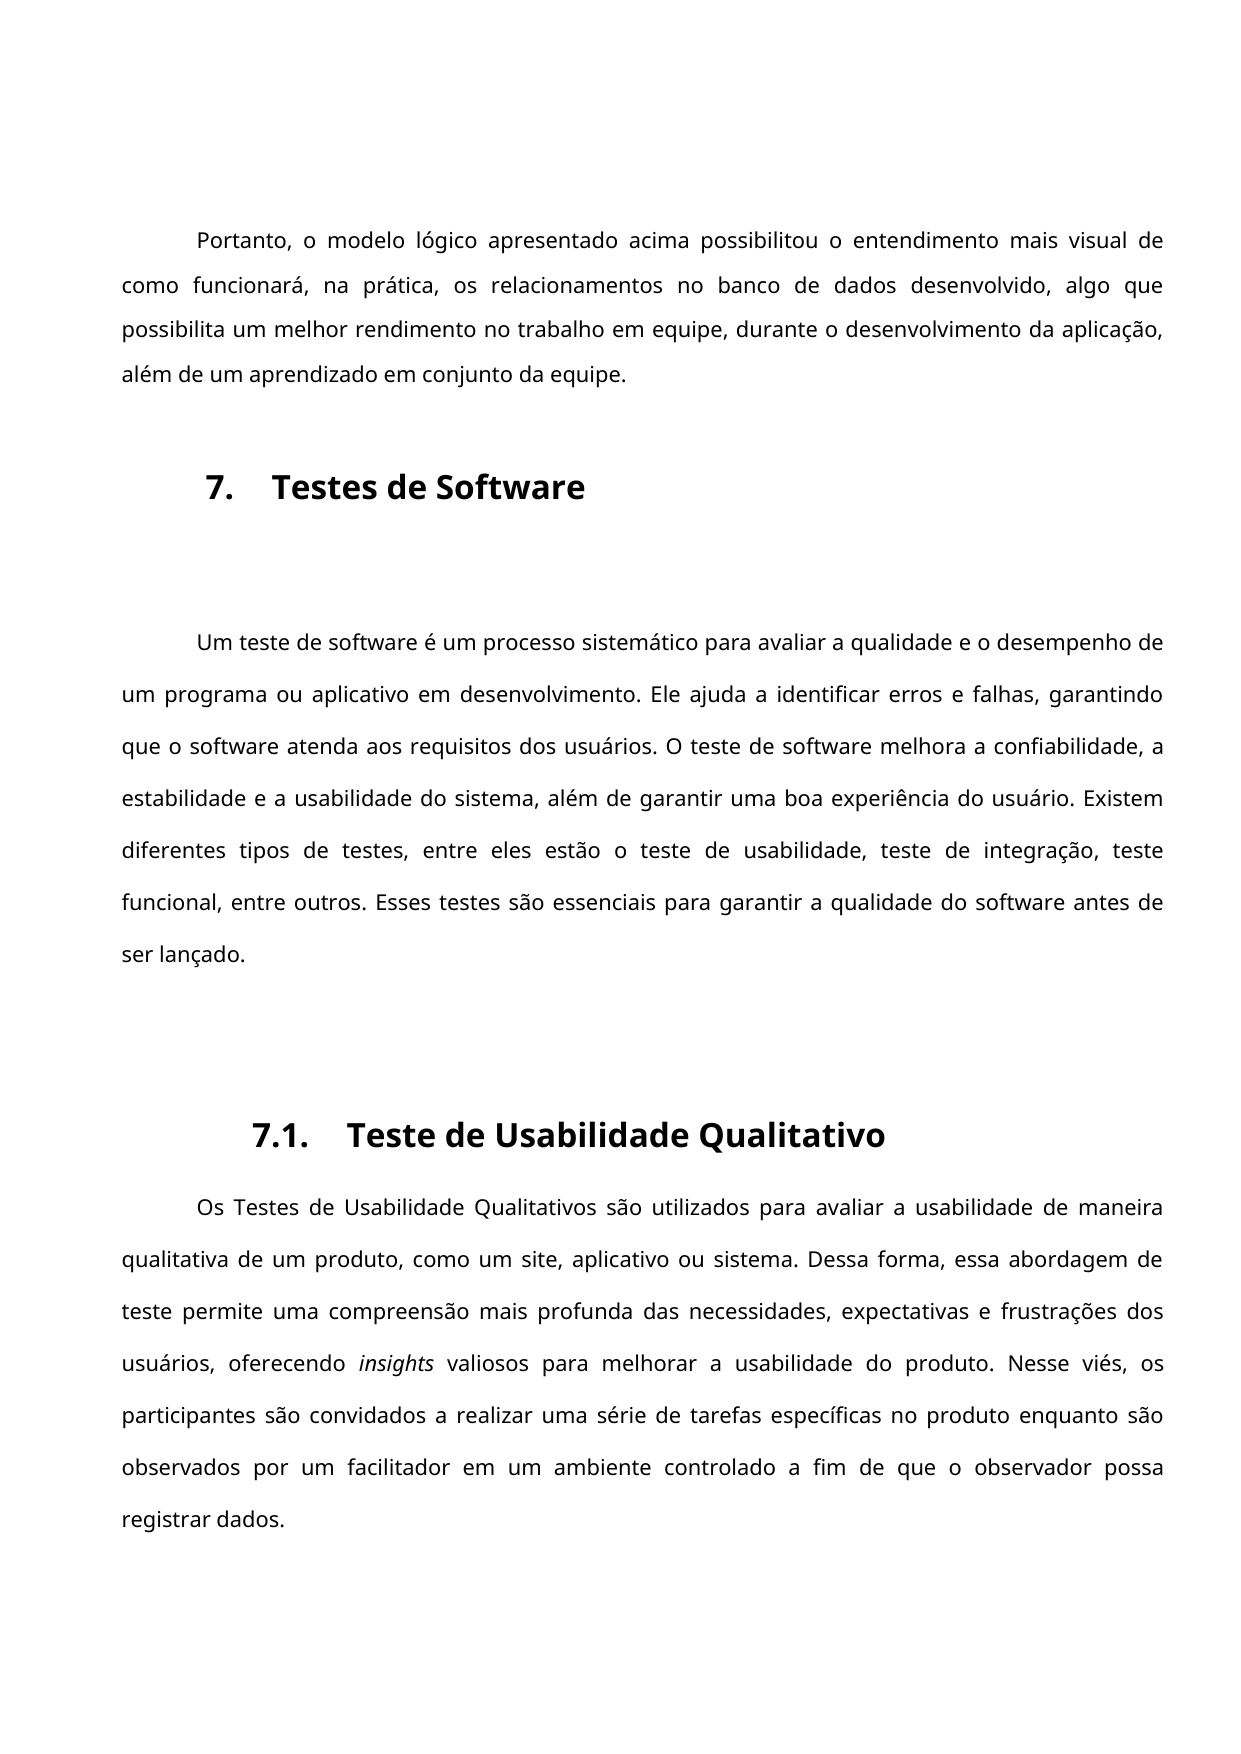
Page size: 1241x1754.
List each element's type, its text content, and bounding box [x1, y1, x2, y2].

text Portanto, o modelo lógico apresentado acima possibilitou o entendimento mais visual de como funcionará, na prática, os relacionamentos no banco de dados desenvolvido, algo que possibilita um melhor rendimento no trabalho em equipe, durante o desenvolvimento da aplicação, além de um aprendizado em conjunto da equipe. [121, 225, 1165, 389]
subtitle Testes de Software [234, 464, 1165, 509]
text Um teste de software é um processo sistemático para avaliar a qualidade e o desempenho de um programa ou aplicativo em desenvolvimento. Ele ajuda a identificar erros e falhas, garantindo que o software atenda aos requisitos dos usuários. O teste de software melhora a confiabilidade, a estabilidade e a usabilidade do sistema, além de garantir uma boa experiência do usuário. Existem diferentes tipos de testes, entre eles estão o teste de usabilidade, teste de integração, teste funcional, entre outros. Esses testes são essenciais para garantir a qualidade do software antes de ser lançado. [121, 627, 1165, 969]
text Os Testes de Usabilidade Qualitativos são utilizados para avaliar a usabilidade de maneira qualitativa de um produto, como um site, aplicativo ou sistema. Dessa forma, essa abordagem de teste permite uma compreensão mais profunda das necessidades, expectativas e frustrações dos usuários, oferecendo insights valiosos para melhorar a usabilidade do produto. Nesse viés, os participantes são convidados a realizar uma série de tarefas específicas no produto enquanto são observados por um facilitador em um ambiente controlado a fim de que o observador possa registrar dados. [121, 1192, 1165, 1534]
subtitle Teste de Usabilidade Qualitativo [309, 1112, 1165, 1158]
